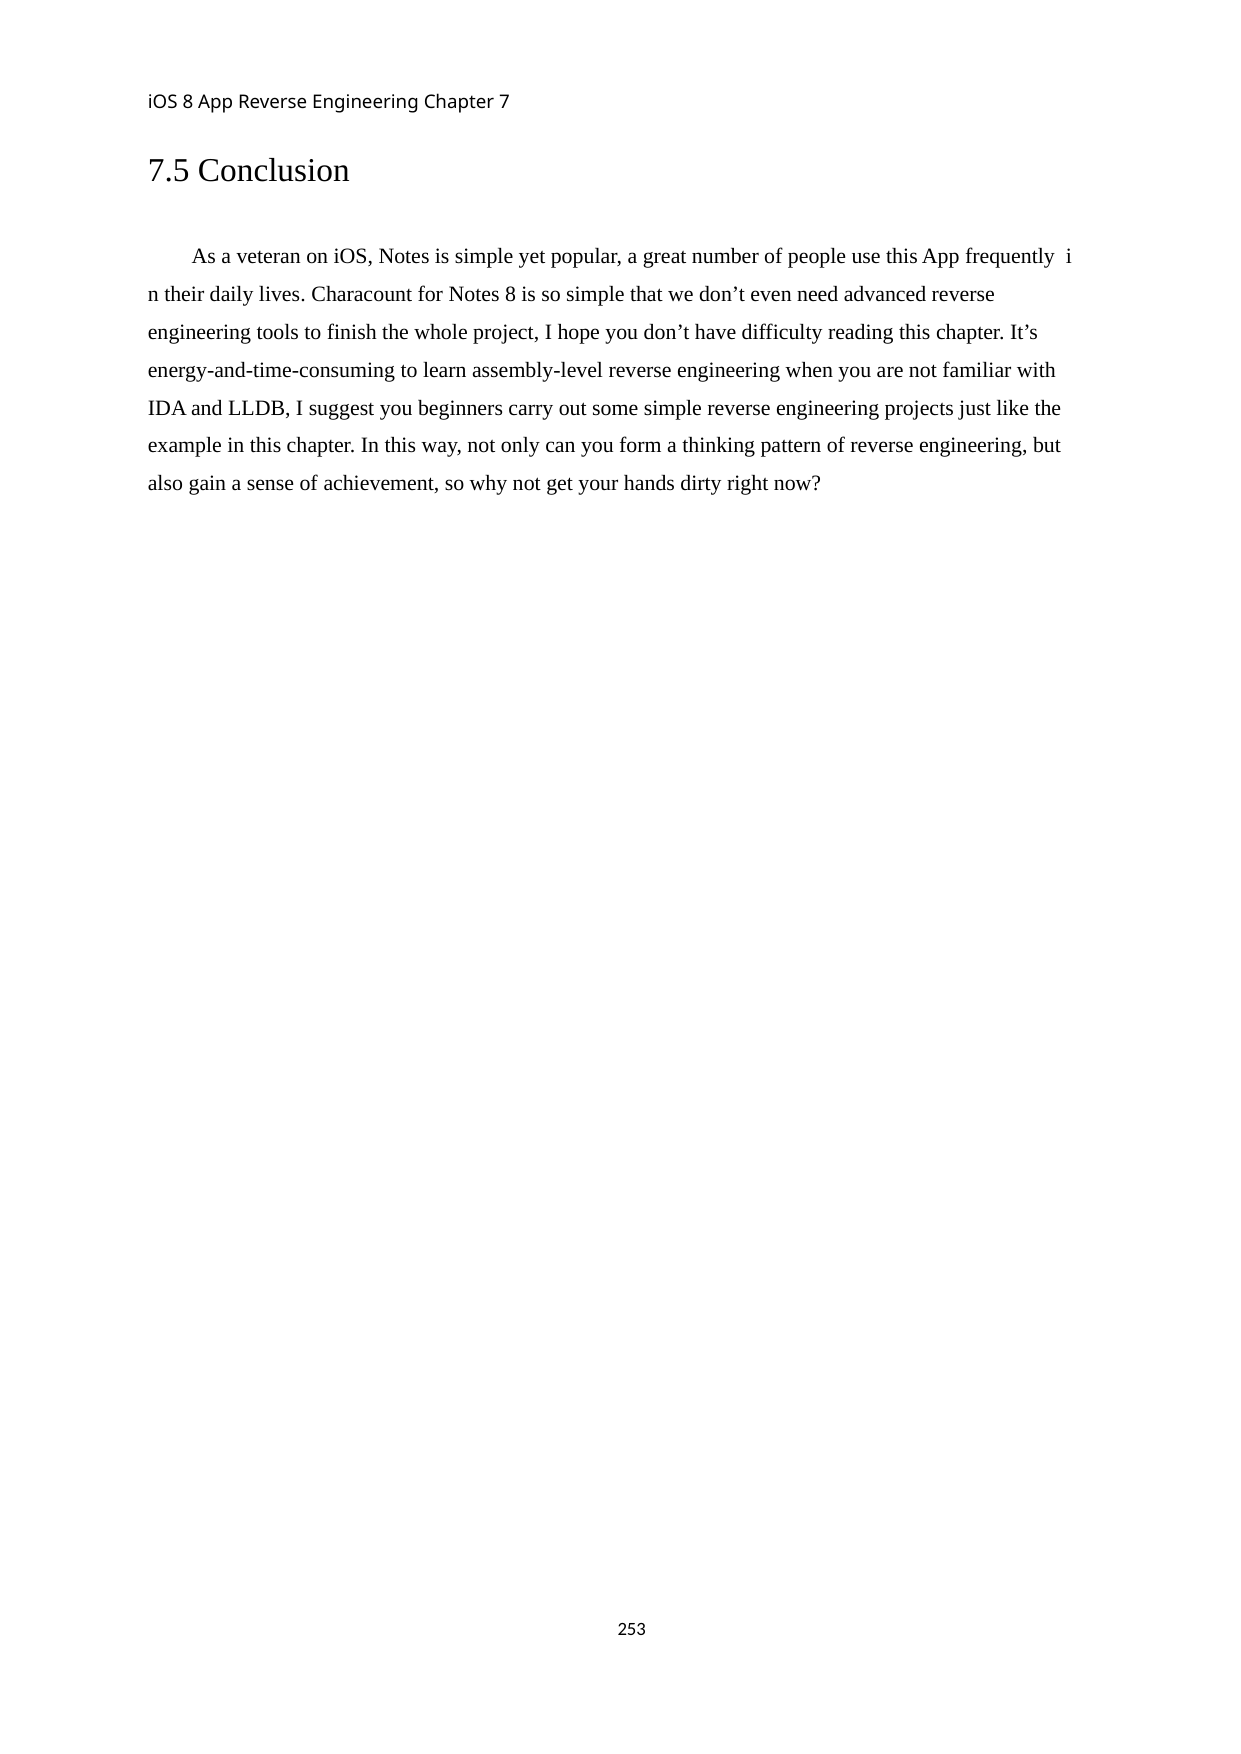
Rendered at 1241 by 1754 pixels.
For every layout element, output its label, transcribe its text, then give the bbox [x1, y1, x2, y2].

subtitle 7.5 Conclusion [148, 150, 1078, 188]
text As a veteran on iOS, Notes is simple yet popular, a great number of people use this App frequently in their daily lives. Characount for Notes 8 is so simple that we don’t even need advanced reverse engineering tools to finish the whole project, I hope you don’t have difficulty reading this chapter. It’s energy-and-time-consuming to learn assembly-level reverse engineering when you are not familiar with IDA and LLDB, I suggest you beginners carry out some simple reverse engineering projects just like the example in this chapter. In this way, not only can you form a thinking pattern of reverse engineering, but also gain a sense of achievement, so why not get your hands dirty right now? [148, 243, 1078, 495]
